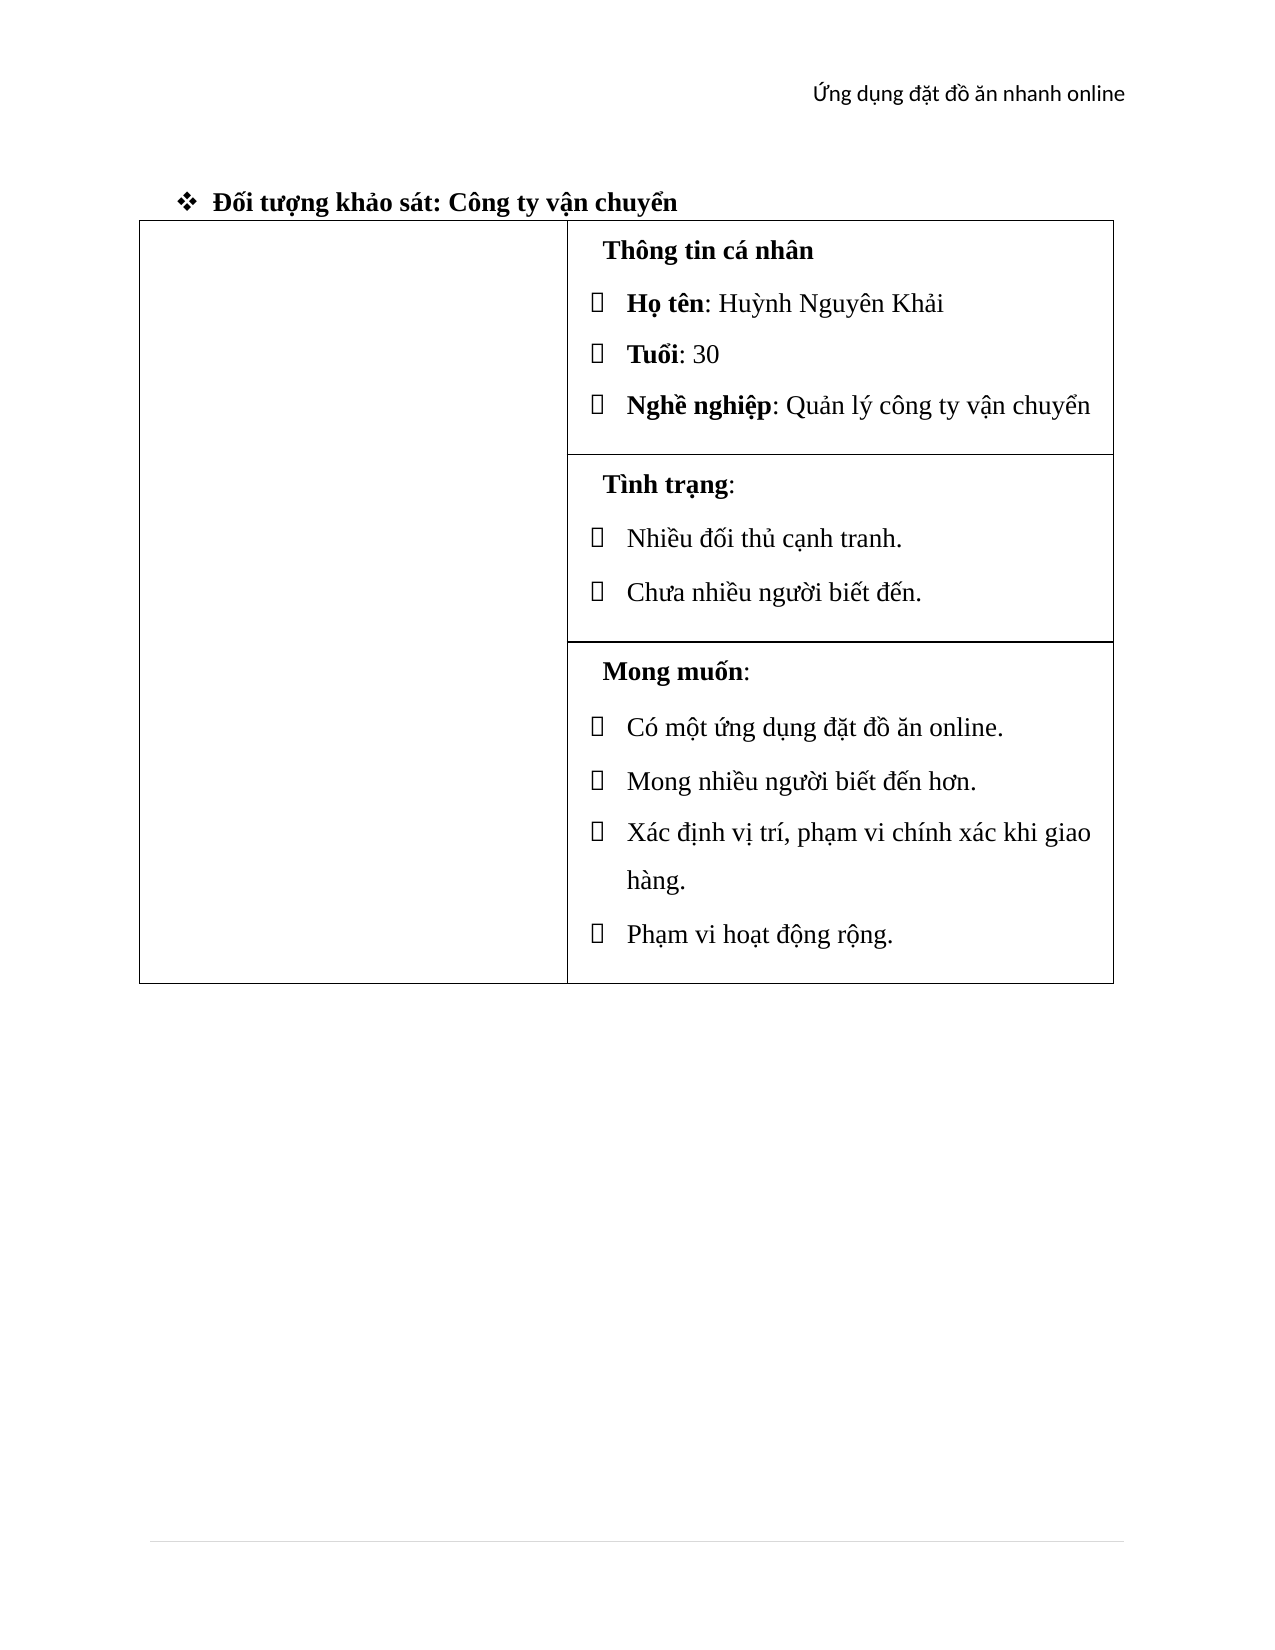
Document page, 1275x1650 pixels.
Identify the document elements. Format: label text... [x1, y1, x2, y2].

table_header [140, 221, 567, 983]
table_cell  Tình trạng: Nhiều đối thủ cạnh tranh. Chưa nhiều người biết đến. [568, 455, 1113, 641]
table_header  Thông tin cá nhân Họ tên: Huỳnh Nguyên Khải Tuổi: 30 Nghề nghiệp: Quản lý công ty vận chuyển [568, 221, 1113, 454]
list Đối tượng khảo sát: Công ty vận chuyển [175, 186, 959, 218]
table_cell  Mong muốn: Có một ứng dụng đặt đồ ăn online. Mong nhiều người biết đến hơn. Xác định vị trí, phạm vi chính xác khi giao hàng. Phạm vi hoạt động rộng. [568, 643, 1113, 983]
